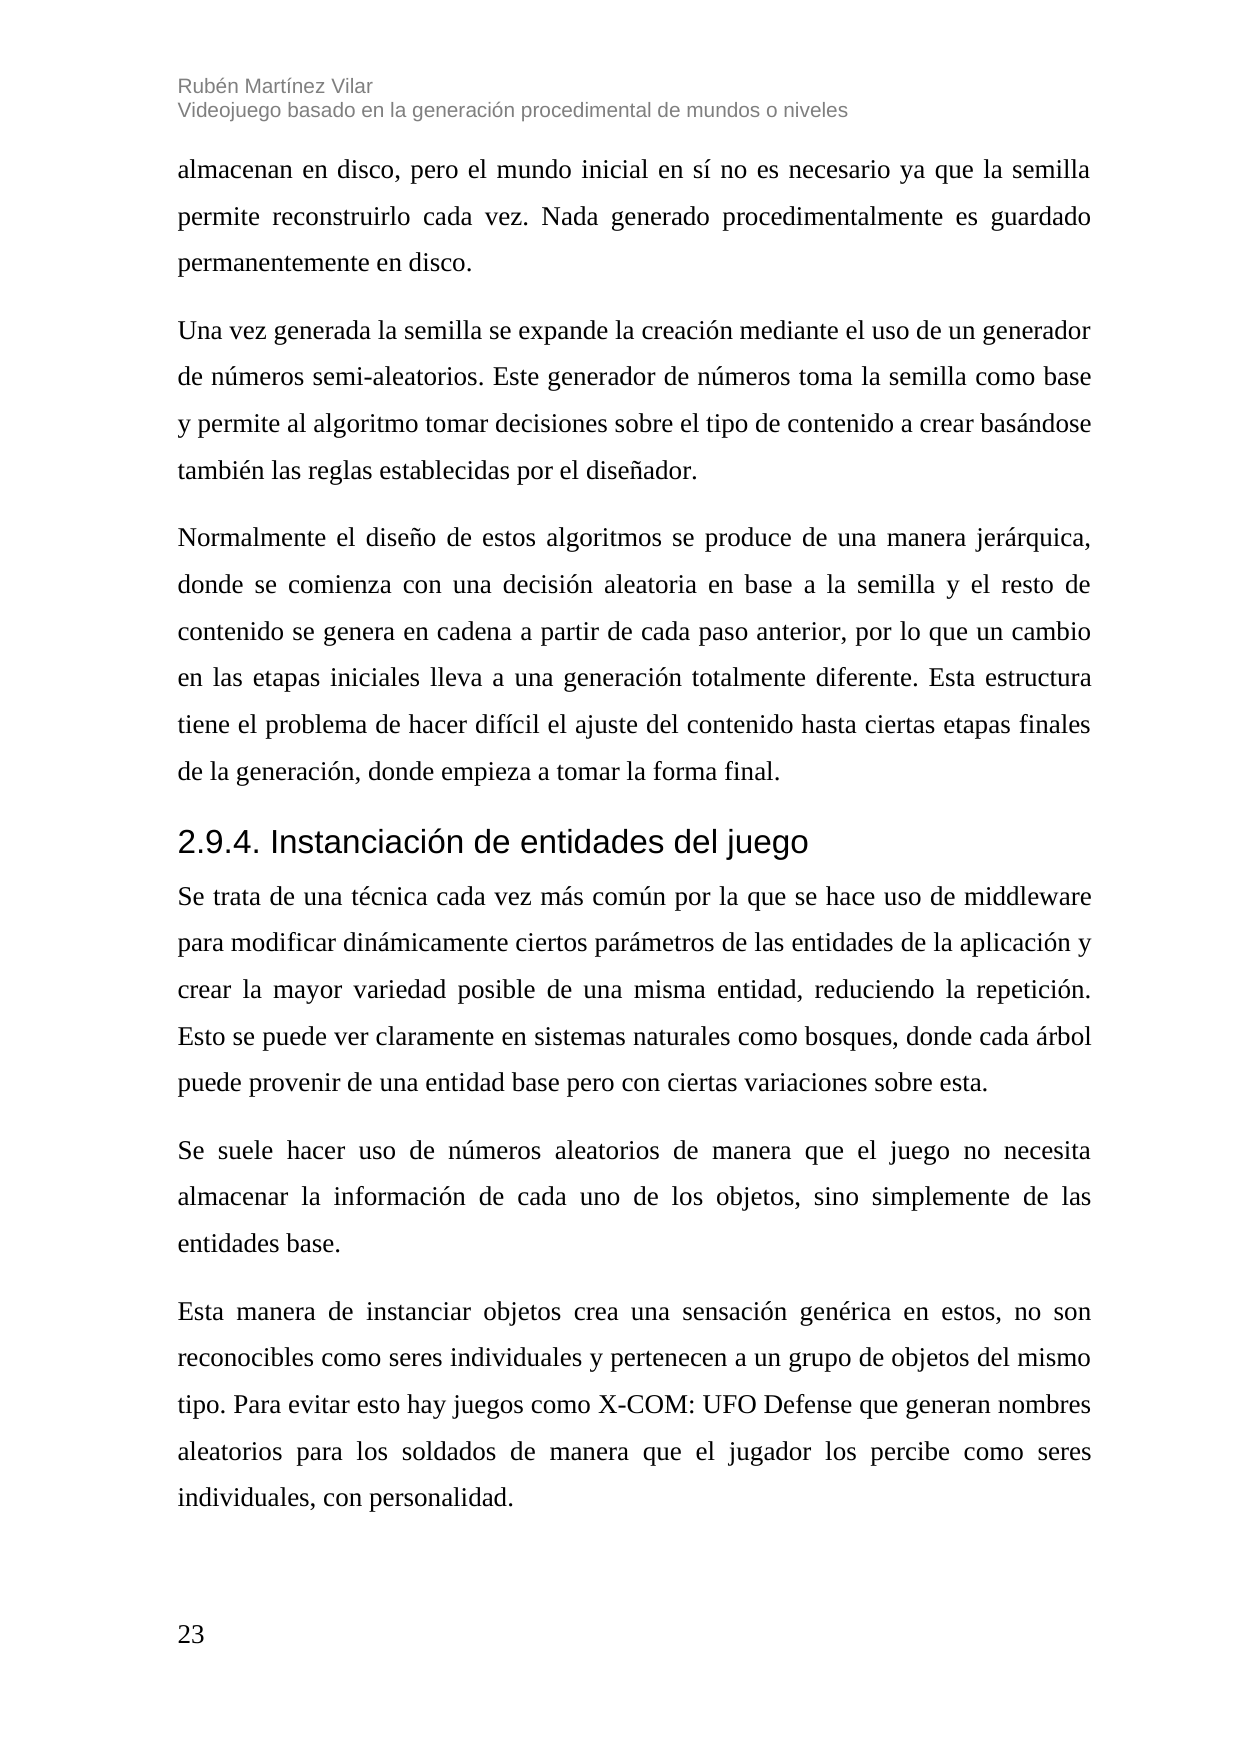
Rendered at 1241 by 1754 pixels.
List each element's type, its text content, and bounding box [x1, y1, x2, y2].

text Se trata de una técnica cada vez más común por la que se hace uso de middleware para modificar dinámicamente ciertos parámetros de las entidades de la aplicación y crear la mayor variedad posible de una misma entidad, reduciendo la repetición. Esto se puede ver claramente en sistemas naturales como bosques, donde cada árbol puede provenir de una entidad base pero con ciertas variaciones sobre esta. [177, 880, 1092, 1097]
text Esta manera de instanciar objetos crea una sensación genérica en estos, no son reconocibles como seres individuales y pertenecen a un grupo de objetos del mismo tipo. Para evitar esto hay juegos como X-COM: UFO Defense que generan nombres aleatorios para los soldados de manera que el jugador los percibe como seres individuales, con personalidad. [177, 1295, 1092, 1512]
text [177, 153, 1092, 277]
subtitle Instanciación de entidades del juego [177, 822, 1092, 861]
text Una vez generada la semilla se expande la creación mediante el uso de un generador de números semi-aleatorios. Este generador de números toma la semilla como base y permite al algoritmo tomar decisiones sobre el tipo de contenido a crear basándose también las reglas establecidas por el diseñador. [177, 314, 1092, 485]
text Se suele hacer uso de números aleatorios de manera que el juego no necesita almacenar la información de cada uno de los objetos, sino simplemente de las entidades base. [177, 1134, 1092, 1258]
text Normalmente el diseño de estos algoritmos se produce de una manera jerárquica, donde se comienza con una decisión aleatoria en base a la semilla y el resto de contenido se genera en cadena a partir de cada paso anterior, por lo que un cambio en las etapas iniciales lleva a una generación totalmente diferente. Esta estructura tiene el problema de hacer difícil el ajuste del contenido hasta ciertas etapas finales de la generación, donde empieza a tomar la forma final. [177, 521, 1092, 786]
